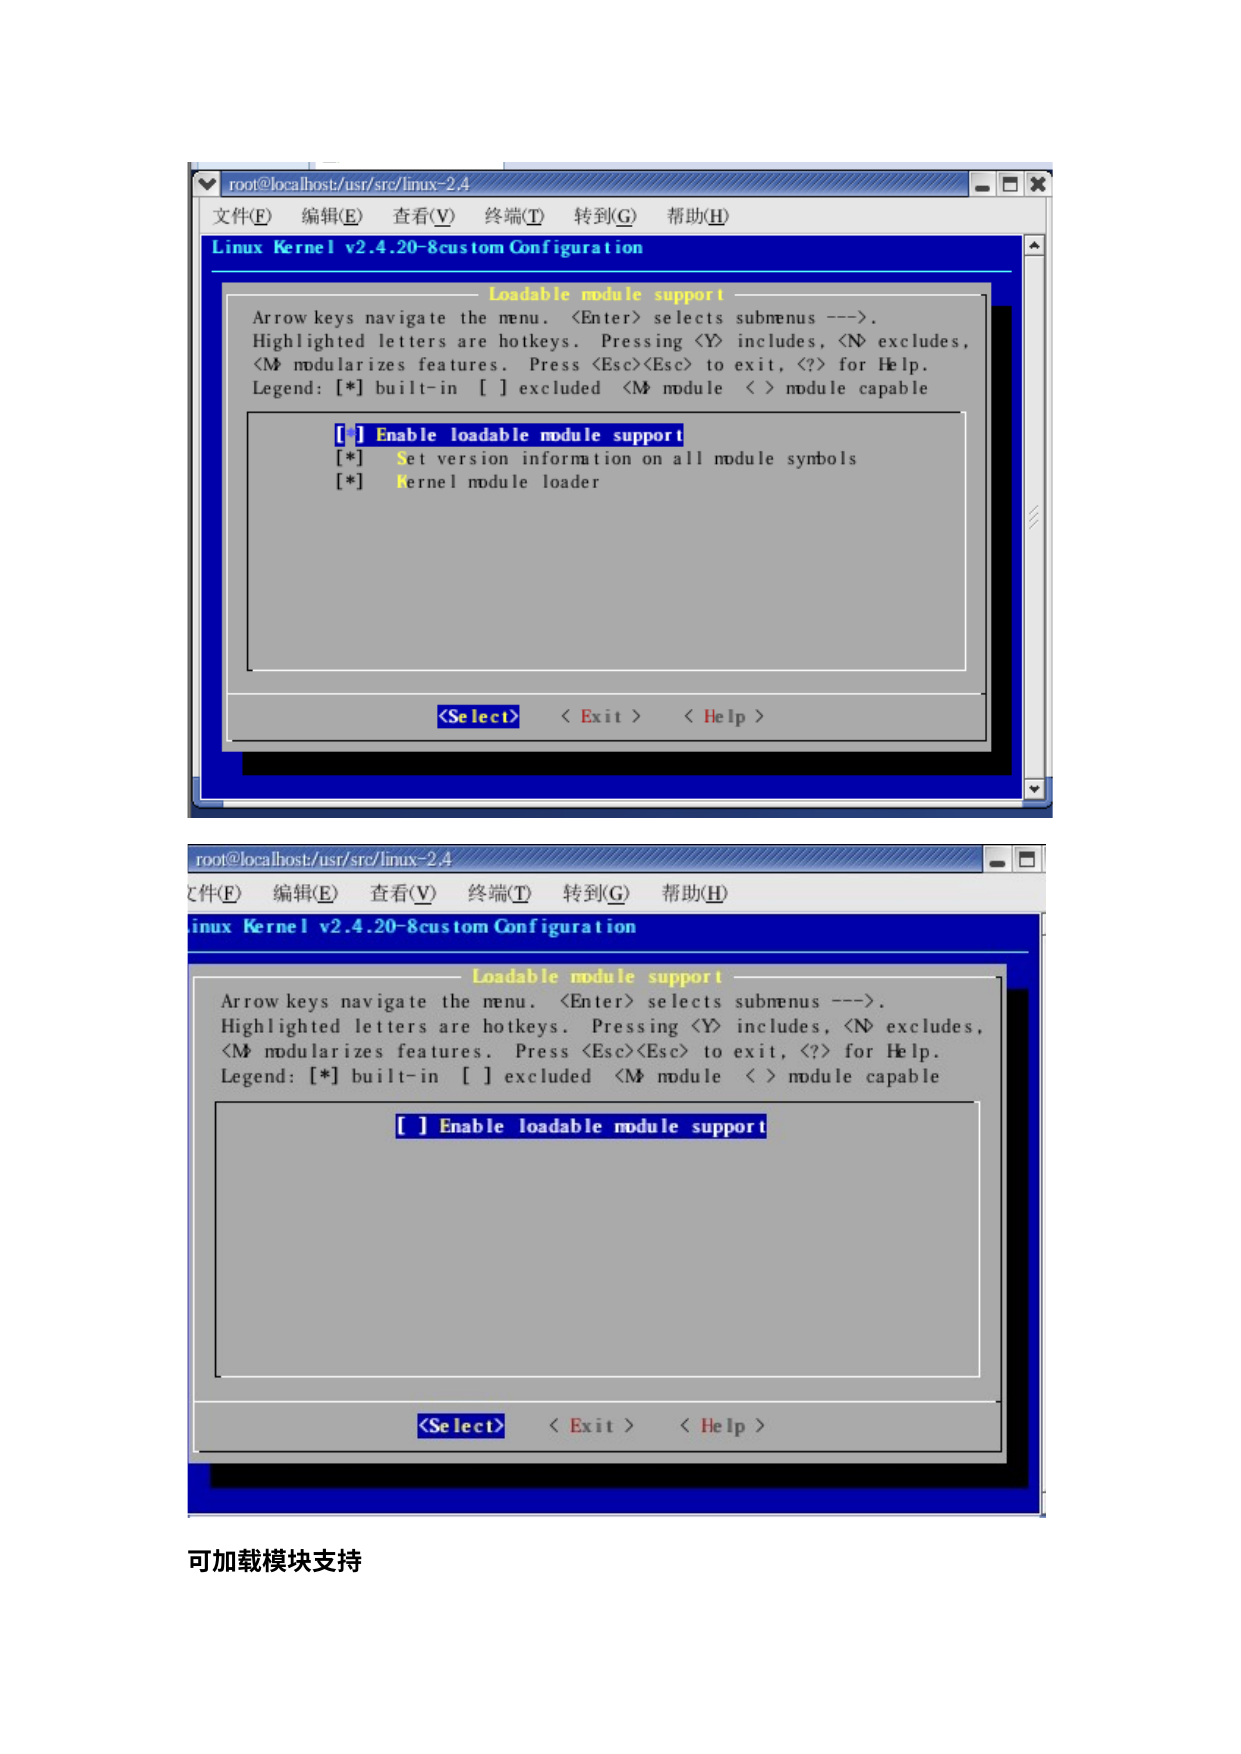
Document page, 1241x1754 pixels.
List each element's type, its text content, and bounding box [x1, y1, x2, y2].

text 可加载模块支持 [187, 1527, 1053, 1592]
picture [187, 844, 1046, 1518]
picture [187, 162, 1053, 818]
